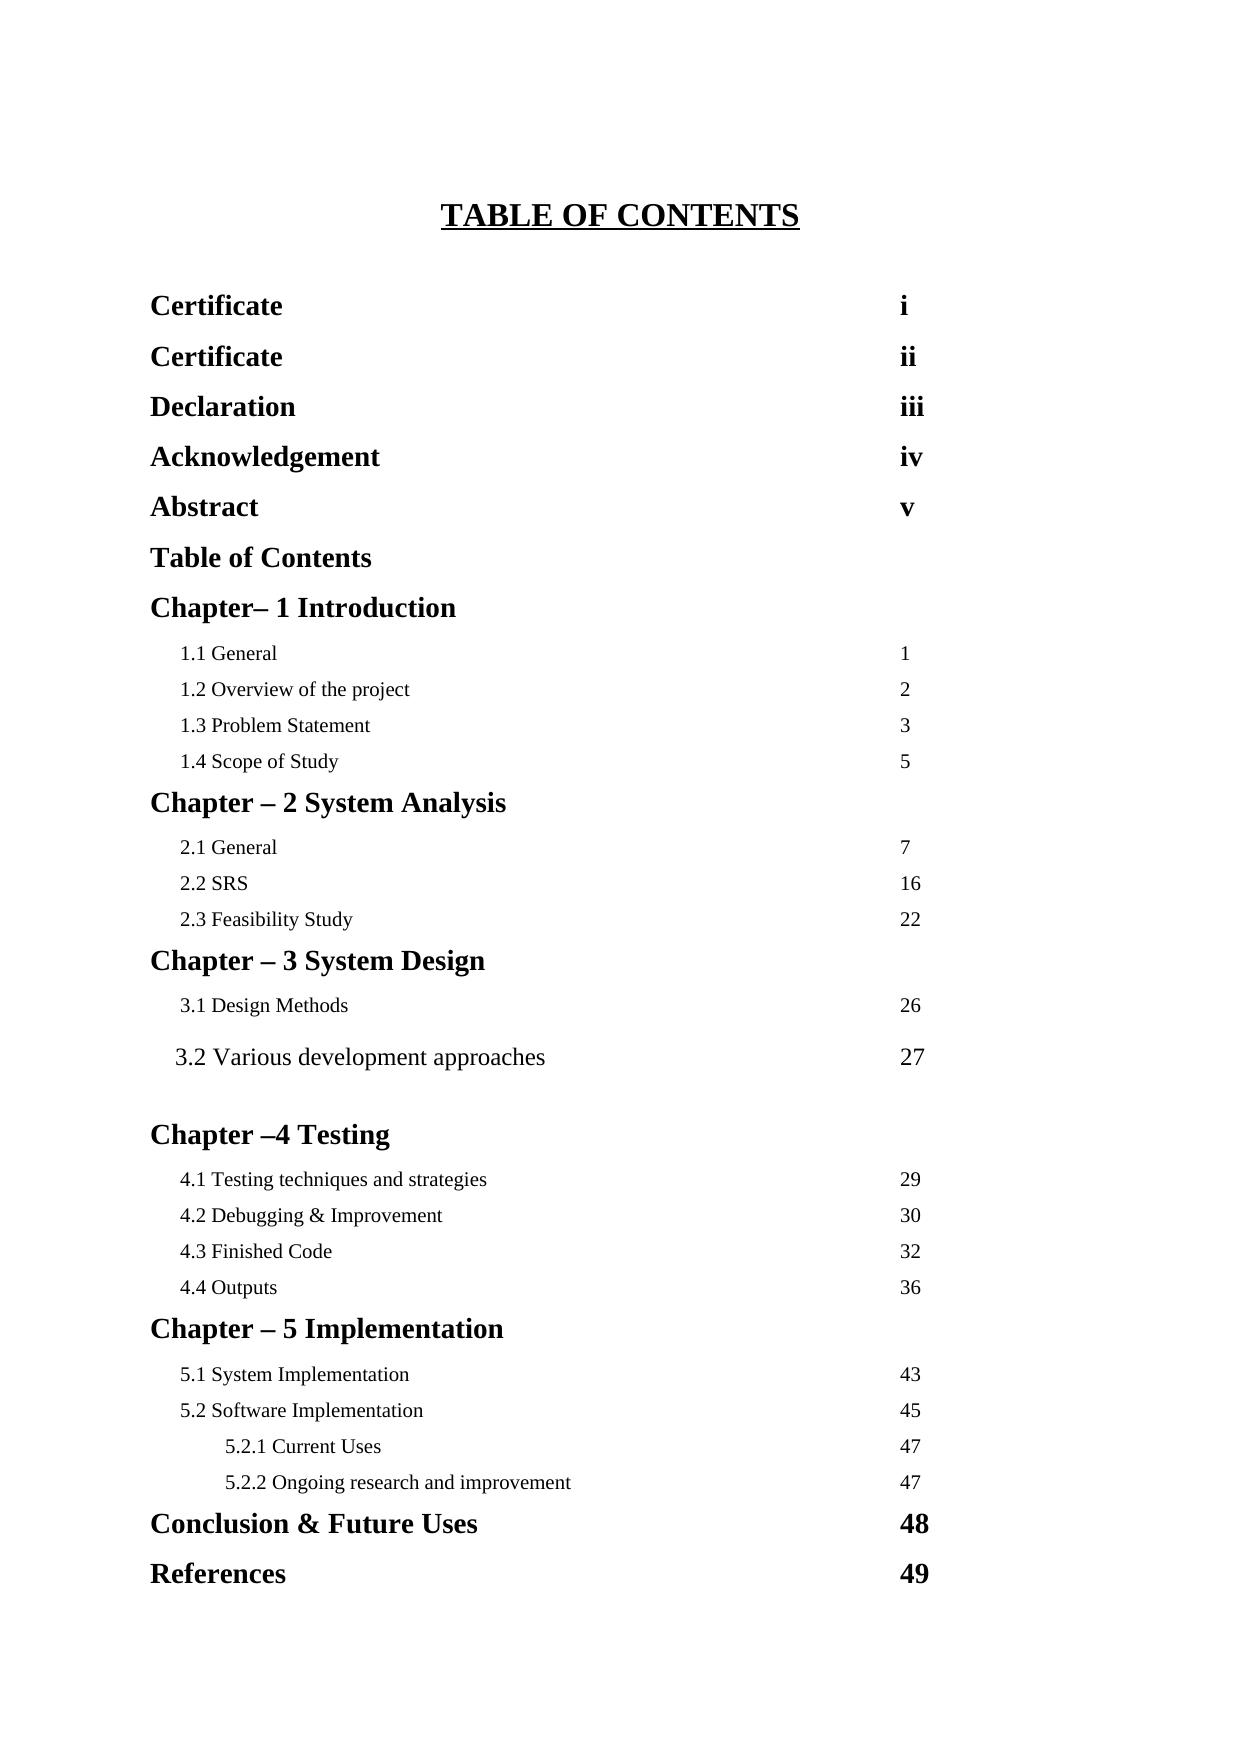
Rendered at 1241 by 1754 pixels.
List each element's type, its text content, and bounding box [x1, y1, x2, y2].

text Chapter –4 Testing [150, 1117, 1090, 1150]
text 3.2 Various development approaches 27 [150, 1042, 1090, 1071]
text 5.2 Software Implementation 45 [180, 1398, 1090, 1422]
text Certificate ii [150, 339, 1090, 372]
text Declaration iii [150, 389, 1090, 422]
text 5.2.1 Current Uses 47 [225, 1434, 1090, 1458]
text 1.1 General 1 [180, 641, 1090, 664]
text Chapter – 5 Implementation [150, 1311, 1090, 1345]
text Chapter – 3 System Design [150, 943, 1090, 977]
text 2.2 SRS 16 [180, 871, 1090, 895]
text Chapter– 1 Introduction [150, 590, 1090, 624]
text 4.1 Testing techniques and strategies 29 [180, 1167, 1090, 1191]
text 4.4 Outputs 36 [180, 1275, 1090, 1299]
text 1.3 Problem Statement 3 [180, 713, 1090, 737]
text Certificate i [150, 288, 1090, 322]
text 5.2.2 Ongoing research and improvement 47 [225, 1470, 1090, 1494]
text 1.4 Scope of Study 5 [180, 749, 1090, 773]
text 2.1 General 7 [180, 835, 1090, 859]
text TABLE OF CONTENTS [150, 195, 1090, 233]
text Acknowledgement iv [150, 439, 1090, 473]
text Table of Contents [150, 540, 1090, 573]
text 1.2 Overview of the project 2 [180, 677, 1090, 701]
text 4.3 Finished Code 32 [180, 1239, 1090, 1263]
text Abstract v [150, 489, 1090, 523]
text 2.3 Feasibility Study 22 [180, 907, 1090, 931]
text 5.1 System Implementation 43 [180, 1362, 1090, 1386]
text Chapter – 2 System Analysis [150, 785, 1090, 818]
text 4.2 Debugging & Improvement 30 [180, 1203, 1090, 1227]
text References 49 [150, 1556, 1090, 1589]
text Conclusion & Future Uses 48 [150, 1506, 1090, 1539]
text 3.1 Design Methods 26 [180, 993, 1090, 1017]
